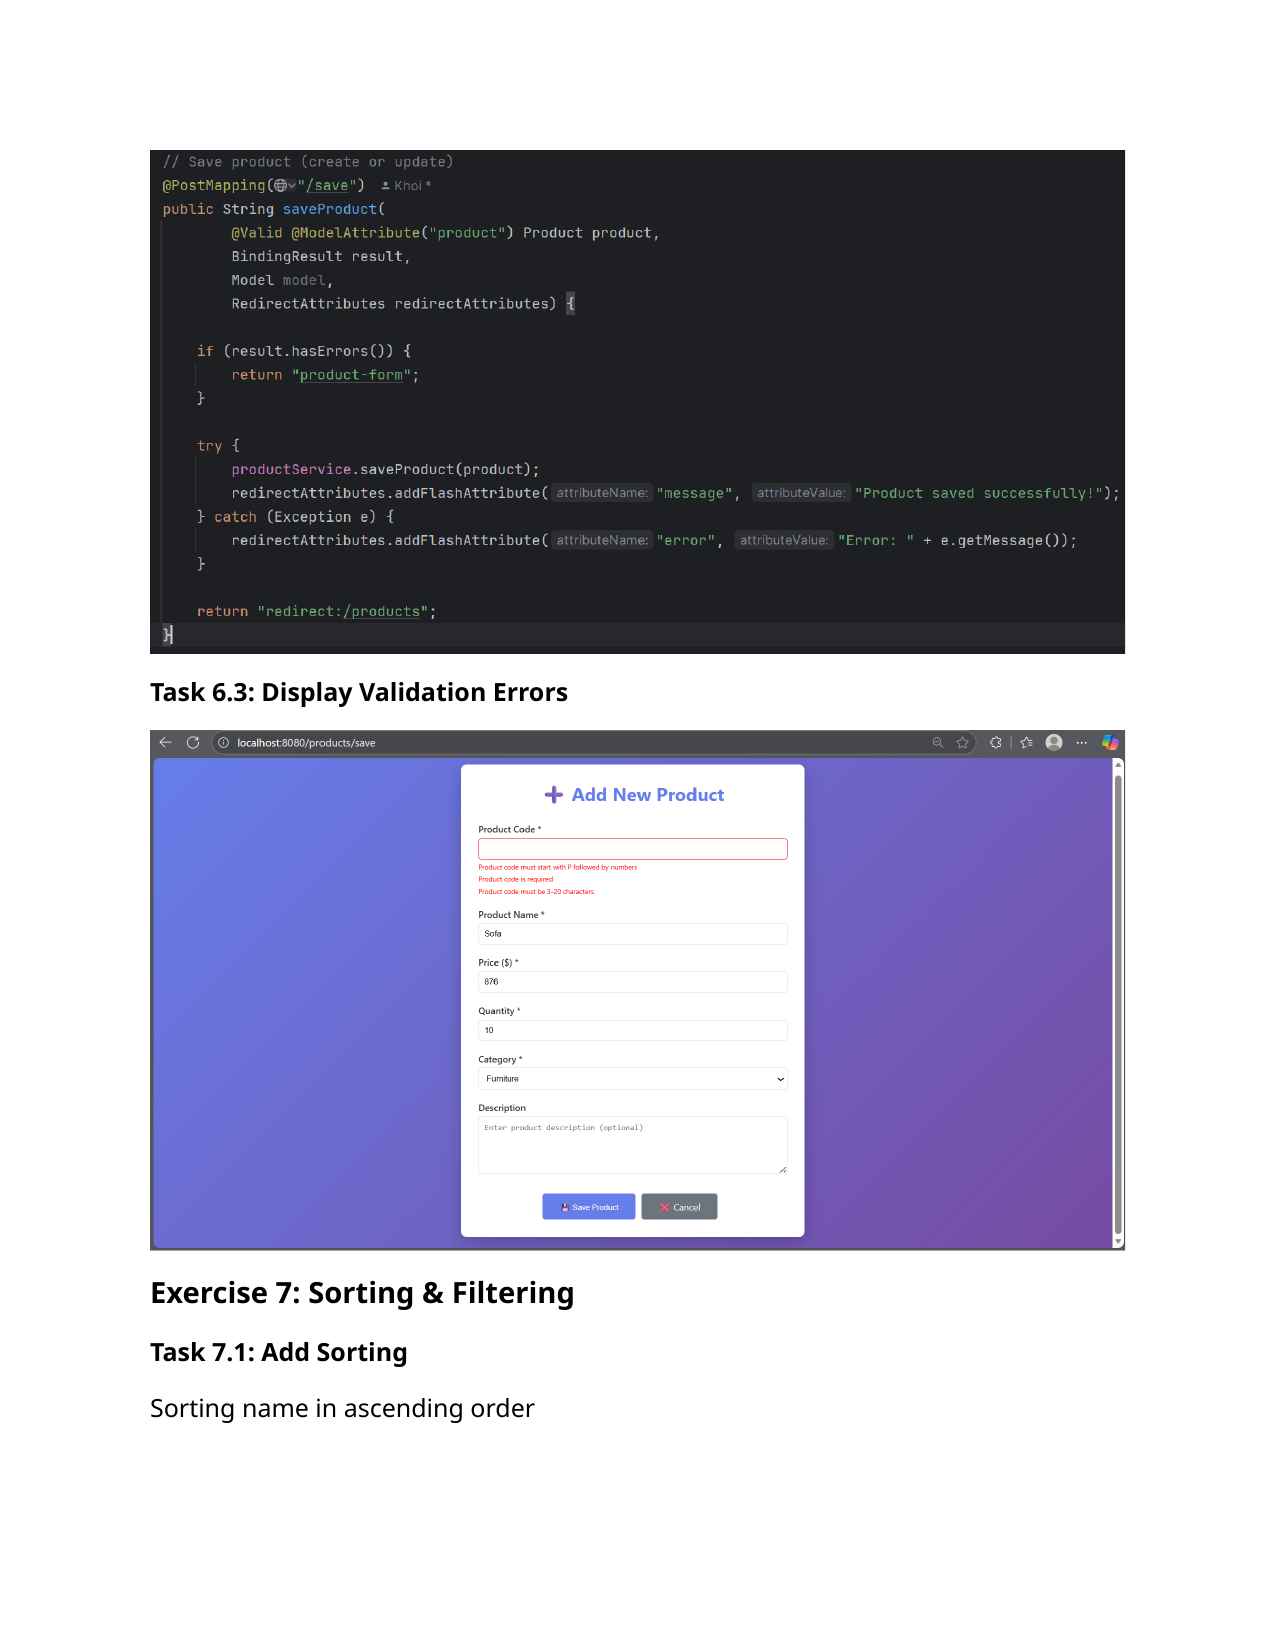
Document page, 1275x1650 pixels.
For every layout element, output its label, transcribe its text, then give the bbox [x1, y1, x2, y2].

picture [150, 730, 1125, 1251]
text Sorting name in ascending order [150, 1390, 1125, 1424]
picture [150, 150, 1125, 654]
text Exercise 7: Sorting & Filtering [150, 1272, 1125, 1312]
text Task 7.1: Add Sorting [150, 1334, 1125, 1368]
text Task 6.3: Display Validation Errors [150, 675, 1125, 709]
